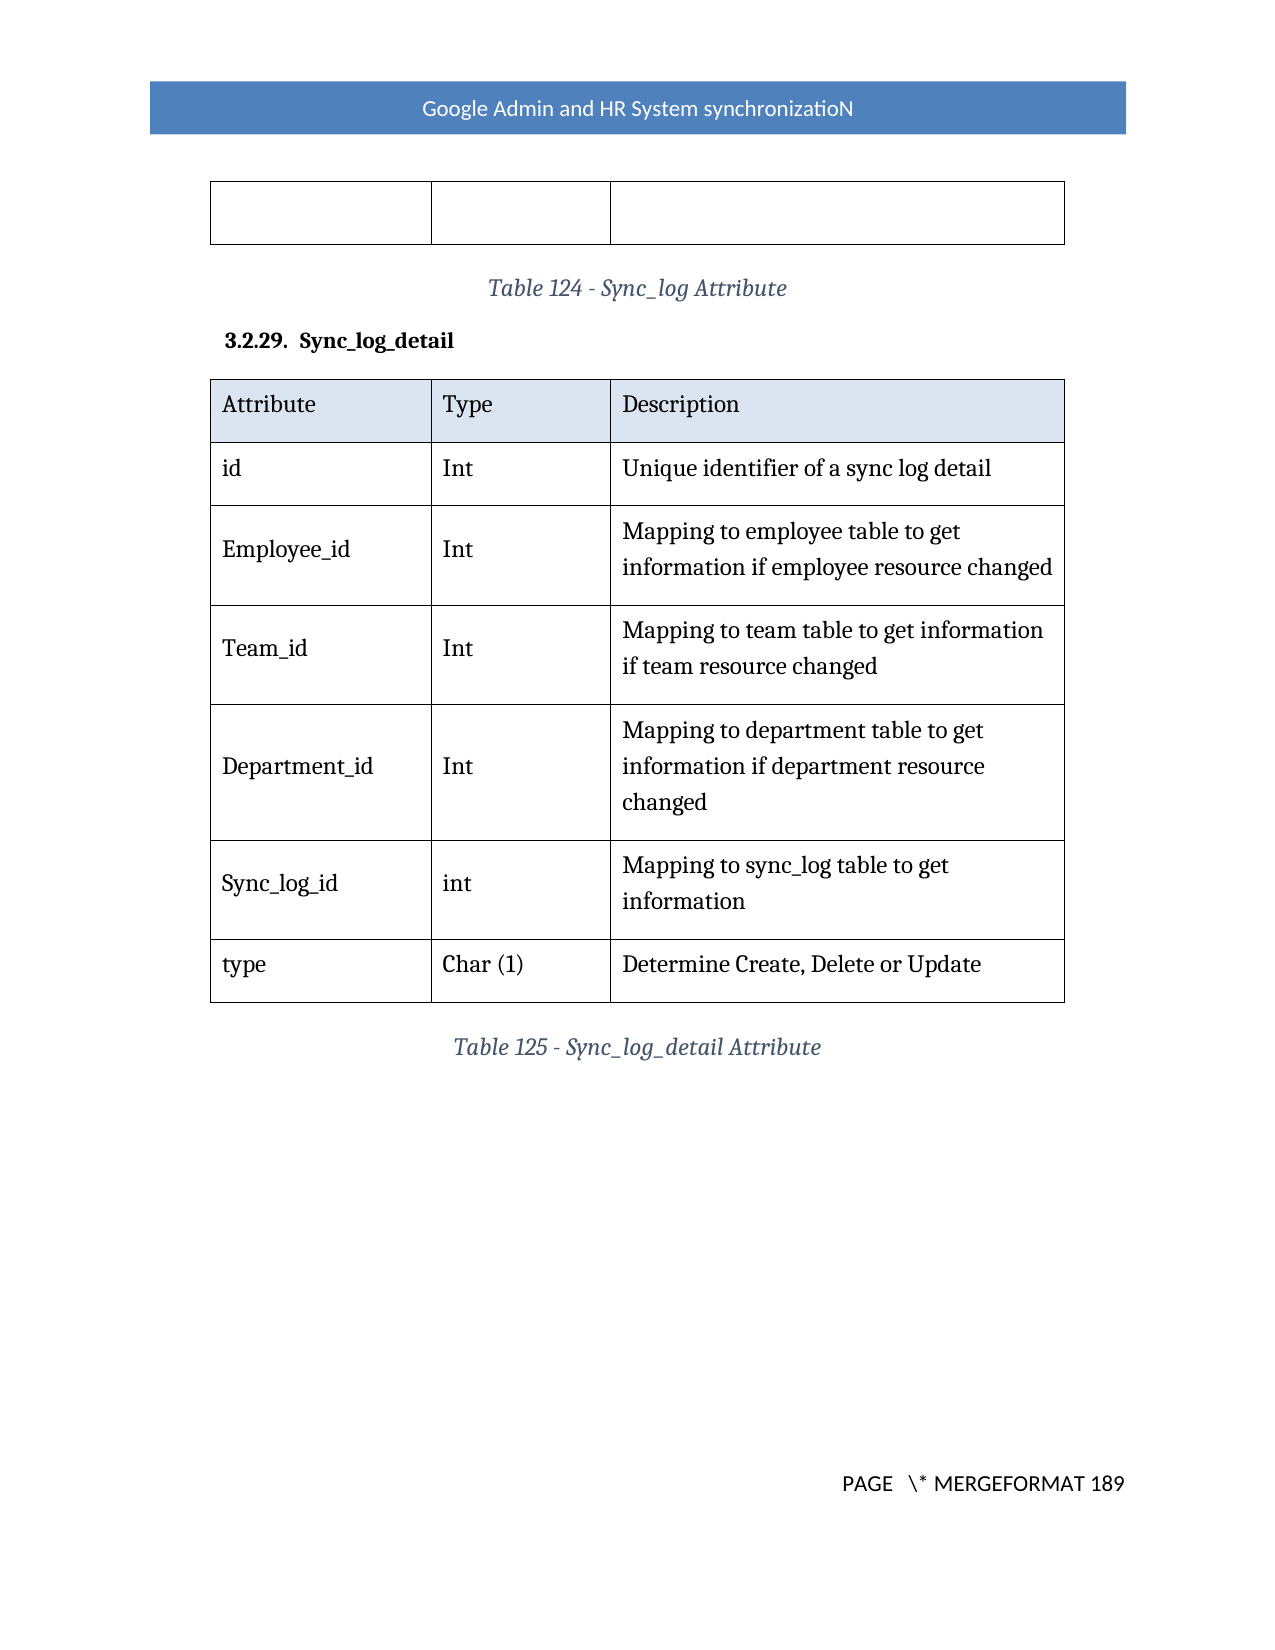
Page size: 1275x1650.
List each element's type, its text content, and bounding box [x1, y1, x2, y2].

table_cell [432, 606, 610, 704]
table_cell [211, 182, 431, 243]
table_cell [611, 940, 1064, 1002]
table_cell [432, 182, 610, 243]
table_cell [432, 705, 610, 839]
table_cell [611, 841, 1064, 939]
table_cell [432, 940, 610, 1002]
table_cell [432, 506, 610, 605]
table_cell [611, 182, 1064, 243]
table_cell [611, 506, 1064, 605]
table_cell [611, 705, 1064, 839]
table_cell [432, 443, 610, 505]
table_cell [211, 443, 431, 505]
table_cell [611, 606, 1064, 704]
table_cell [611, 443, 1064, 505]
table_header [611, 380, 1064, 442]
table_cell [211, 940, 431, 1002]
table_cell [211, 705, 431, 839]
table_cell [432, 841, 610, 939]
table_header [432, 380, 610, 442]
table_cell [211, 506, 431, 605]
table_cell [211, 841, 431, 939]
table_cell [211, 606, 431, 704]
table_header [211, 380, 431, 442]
subtitle Sync_log_detail [225, 327, 1125, 354]
